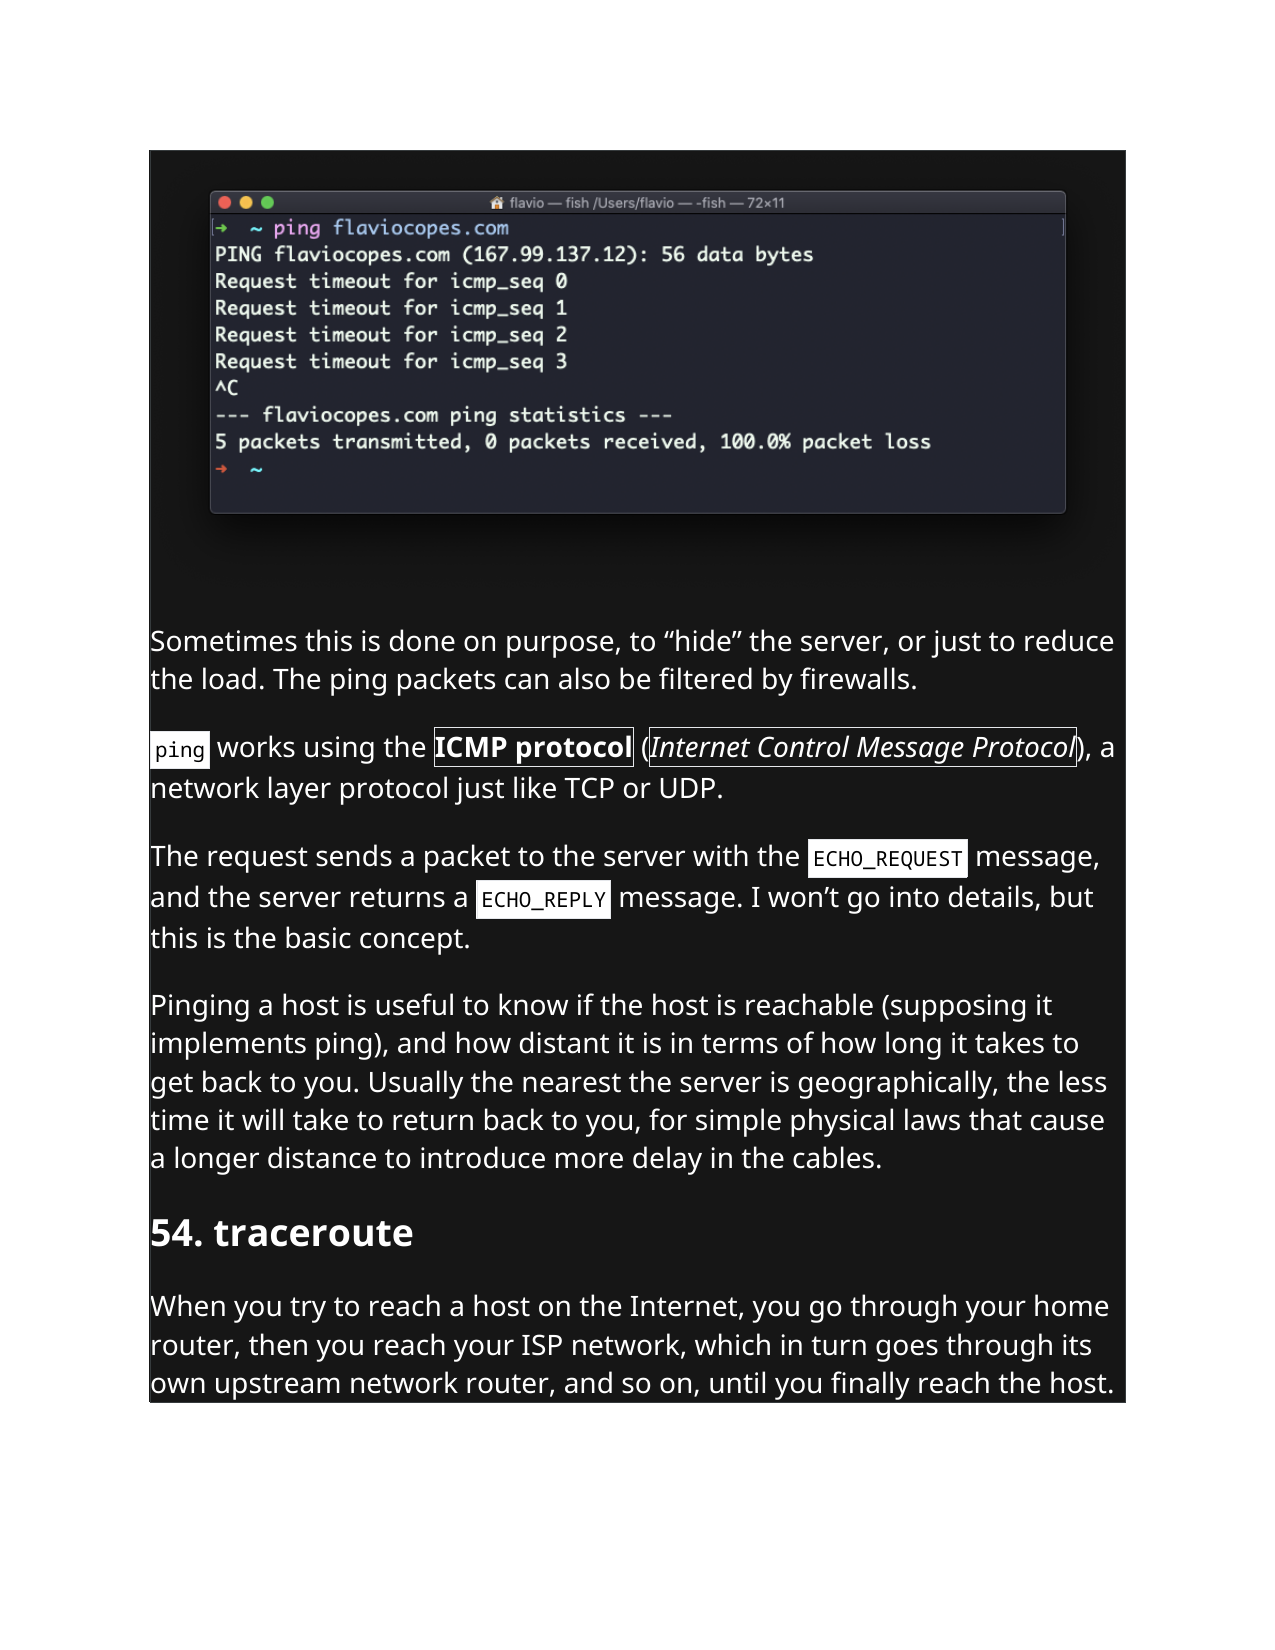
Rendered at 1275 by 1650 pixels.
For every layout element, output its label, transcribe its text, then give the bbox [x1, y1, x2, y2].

text When you try to reach a host on the Internet, you go through your home router, then you reach your ISP network, which in turn goes through its own upstream network router, and so on, until you finally reach the host. [151, 1286, 1125, 1402]
picture [151, 151, 1125, 593]
text ping works using the ICMP protocol (Internet Control Message Protocol), a network layer protocol just like TCP or UDP. [151, 727, 1125, 807]
text Sometimes this is done on purpose, to “hide” the server, or just to reduce the load. The ping packets can also be filtered by firewalls. [151, 621, 1125, 698]
text Pinging a host is useful to know if the host is reachable (supposing it implements ping), and how distant it is in terms of how long it takes to get back to you. Usually the nearest the server is geographically, the less time it will take to return back to you, for simple physical laws that cause a longer distance to introduce more delay in the cables. [151, 985, 1125, 1177]
text The request sends a packet to the server with the ECHO_REQUEST message, and the server returns a ECHO_REPLY message. I won’t go into details, but this is the basic concept. [151, 836, 1125, 956]
text 54. traceroute [151, 1206, 1125, 1257]
